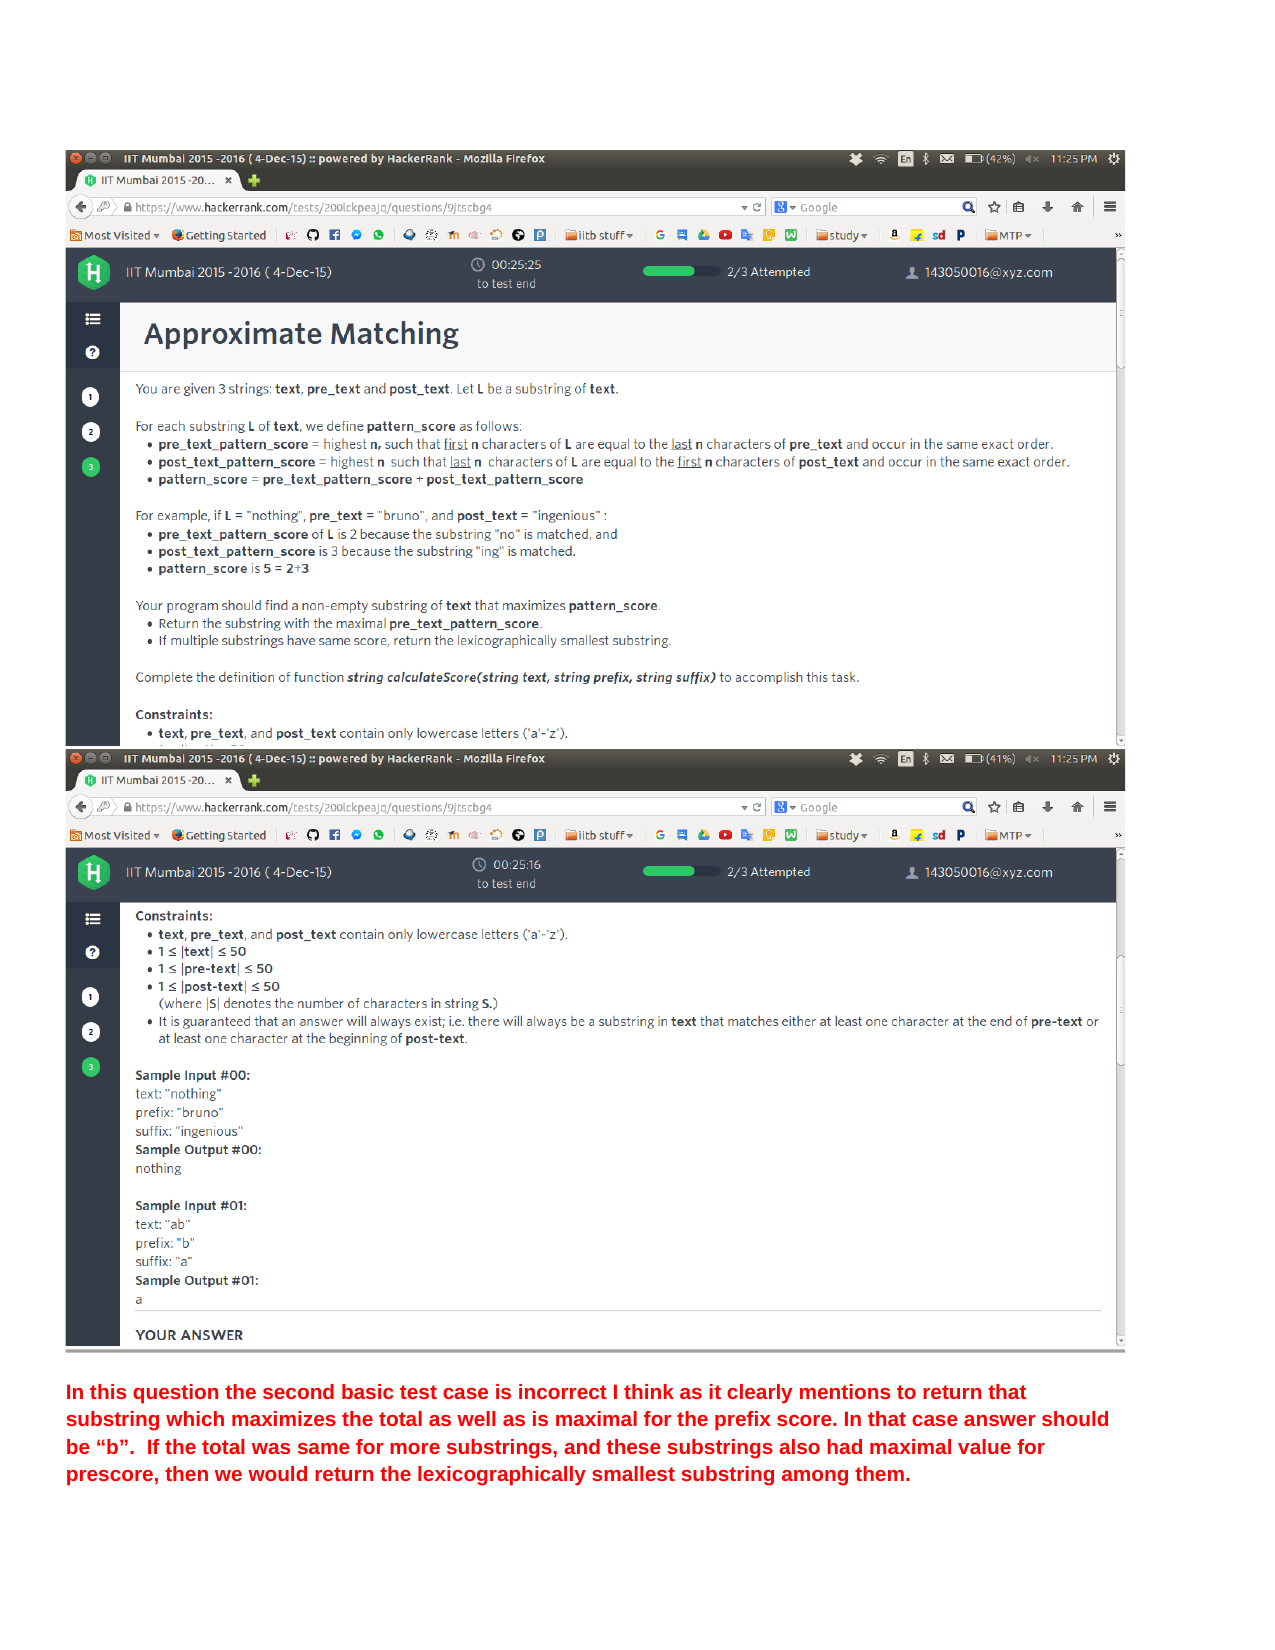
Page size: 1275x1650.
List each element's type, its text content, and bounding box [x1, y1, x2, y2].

text In this question the second basic test case is incorrect I think as it clearly mentions to return that substring which maximizes the total as well as is maximal for the prefix score. In that case answer should be “b”. If the total was same for more substrings, and these substrings also had maximal value for prescore, then we would return the lexicographically smallest substring among them. [66, 1379, 1125, 1486]
picture [65, 150, 1125, 746]
picture [65, 749, 1125, 1346]
